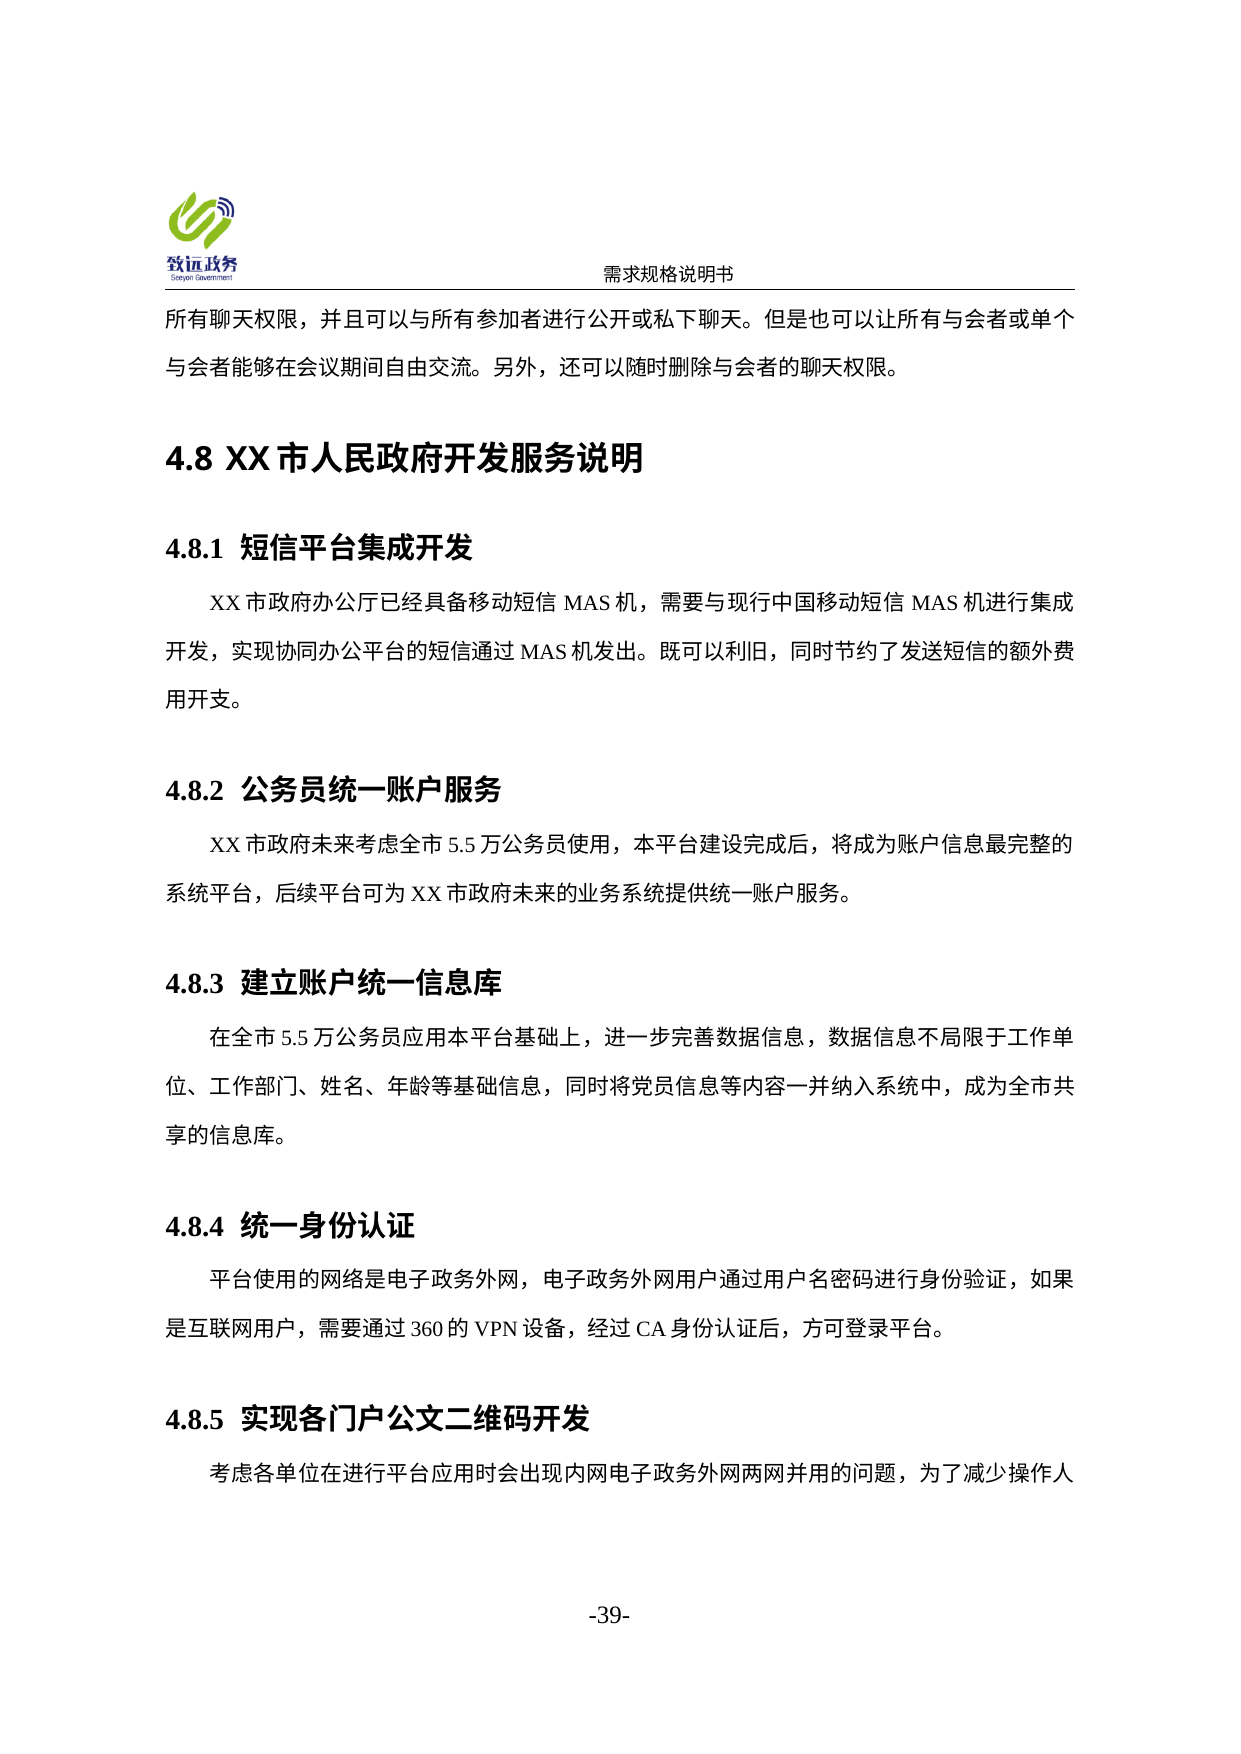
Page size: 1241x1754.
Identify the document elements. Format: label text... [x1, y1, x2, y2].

text 考虑各单位在进行平台应用时会出现内网电子政务外网两网并用的问题，为了减少操作人员的工作量，为各单位门户开发二维码生成功能，一次生成文件可多处使用。避免由于操作人员操作失误导致的同标题不同文号，同文号不同拟稿人等错误。 [165, 1455, 1075, 1488]
text 单个参加者或所有参加者授予或删除聊天权限来管理聊天。 缺省情况下，只有主持人拥有所有聊天权限，并且可以与所有参加者进行公开或私下聊天。但是也可以让所有与会者或单个与会者能够在会议期间自由交流。另外，还可以随时删除与会者的聊天权限。 [165, 301, 1075, 382]
subtitle 建立账户统一信息库 [165, 949, 1075, 1014]
subtitle 统一身份认证 [165, 1191, 1075, 1256]
subtitle 公务员统一账户服务 [165, 755, 1075, 820]
picture [165, 190, 238, 282]
text 在全市5.5万公务员应用本平台基础上，进一步完善数据信息，数据信息不局限于工作单位、工作部门、姓名、年龄等基础信息，同时将党员信息等内容一并纳入系统中，成为全市共享的信息库。 [165, 1020, 1075, 1150]
text XX市政府未来考虑全市5.5万公务员使用，本平台建设完成后，将成为账户信息最完整的系统平台，后续平台可为XX市政府未来的业务系统提供统一账户服务。 [165, 827, 1075, 908]
text XX市政府办公厅已经具备移动短信MAS机，需要与现行中国移动短信MAS机进行集成开发，实现协同办公平台的短信通过MAS机发出。既可以利旧，同时节约了发送短信的额外费用开支。 [165, 584, 1075, 714]
subtitle 短信平台集成开发 [165, 513, 1075, 578]
subtitle 实现各门户公文二维码开发 [165, 1384, 1075, 1449]
subtitle XX市人民政府开发服务说明 [165, 423, 1075, 488]
text 平台使用的网络是电子政务外网，电子政务外网用户通过用户名密码进行身份验证，如果是互联网用户，需要通过360的VPN设备，经过CA身份认证后，方可登录平台。 [165, 1262, 1075, 1343]
